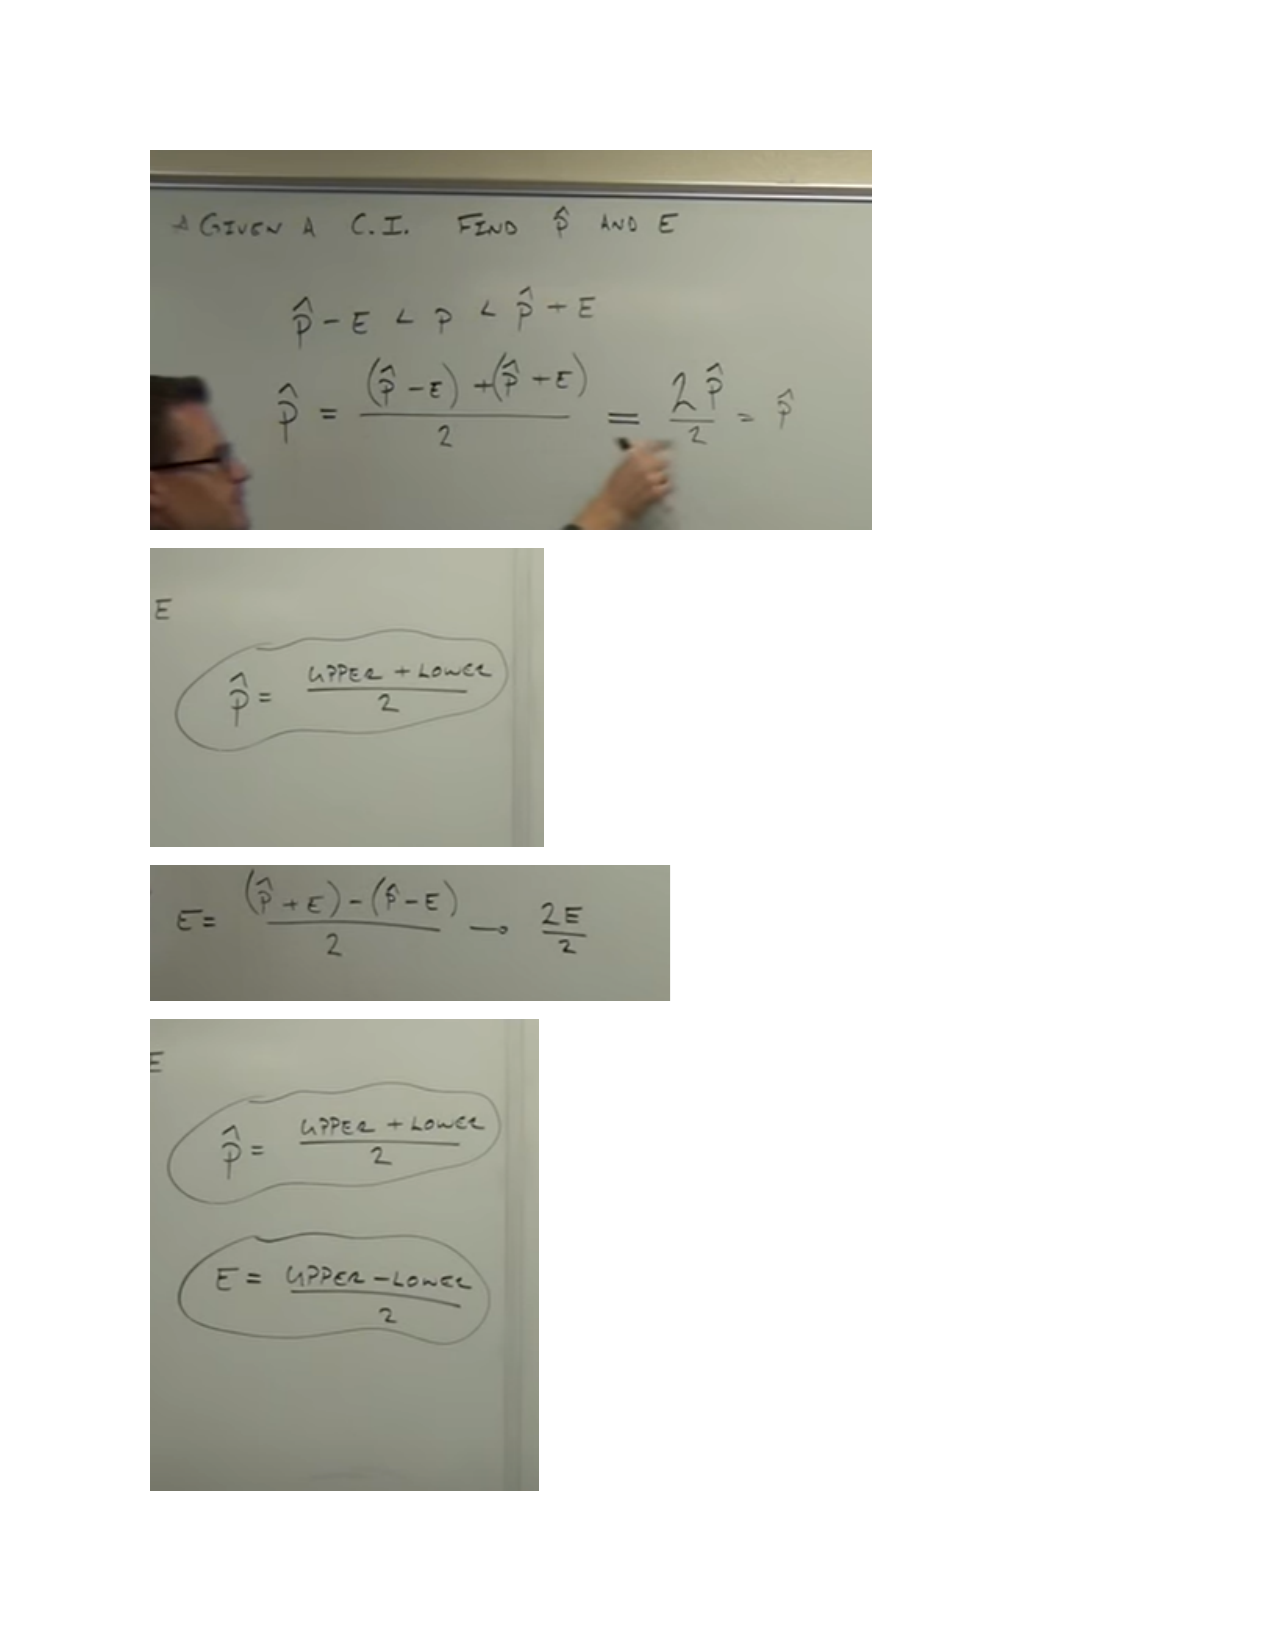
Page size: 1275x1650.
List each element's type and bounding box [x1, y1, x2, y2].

picture [150, 865, 671, 1001]
picture [150, 548, 544, 847]
picture [150, 150, 872, 530]
picture [150, 1019, 539, 1491]
